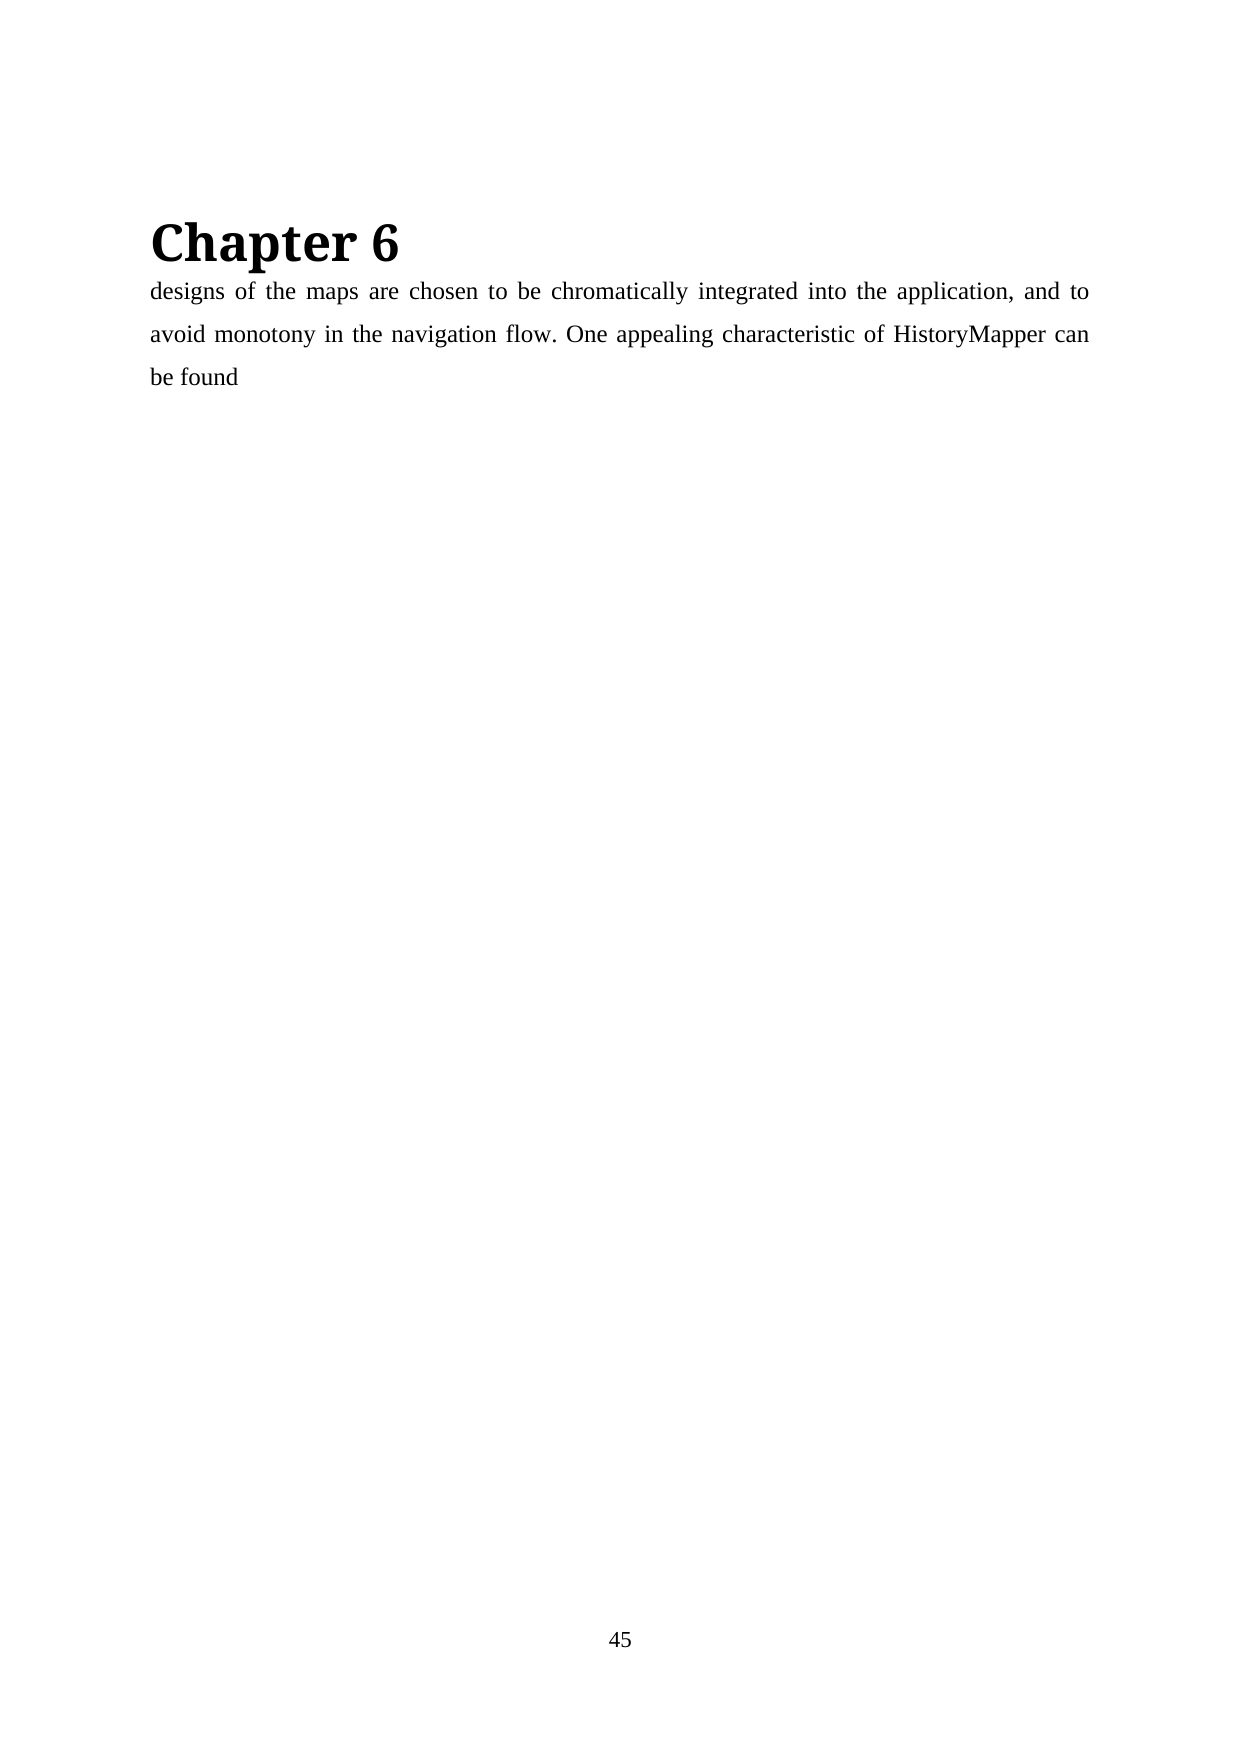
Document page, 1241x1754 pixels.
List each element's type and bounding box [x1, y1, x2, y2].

text [150, 276, 1090, 391]
